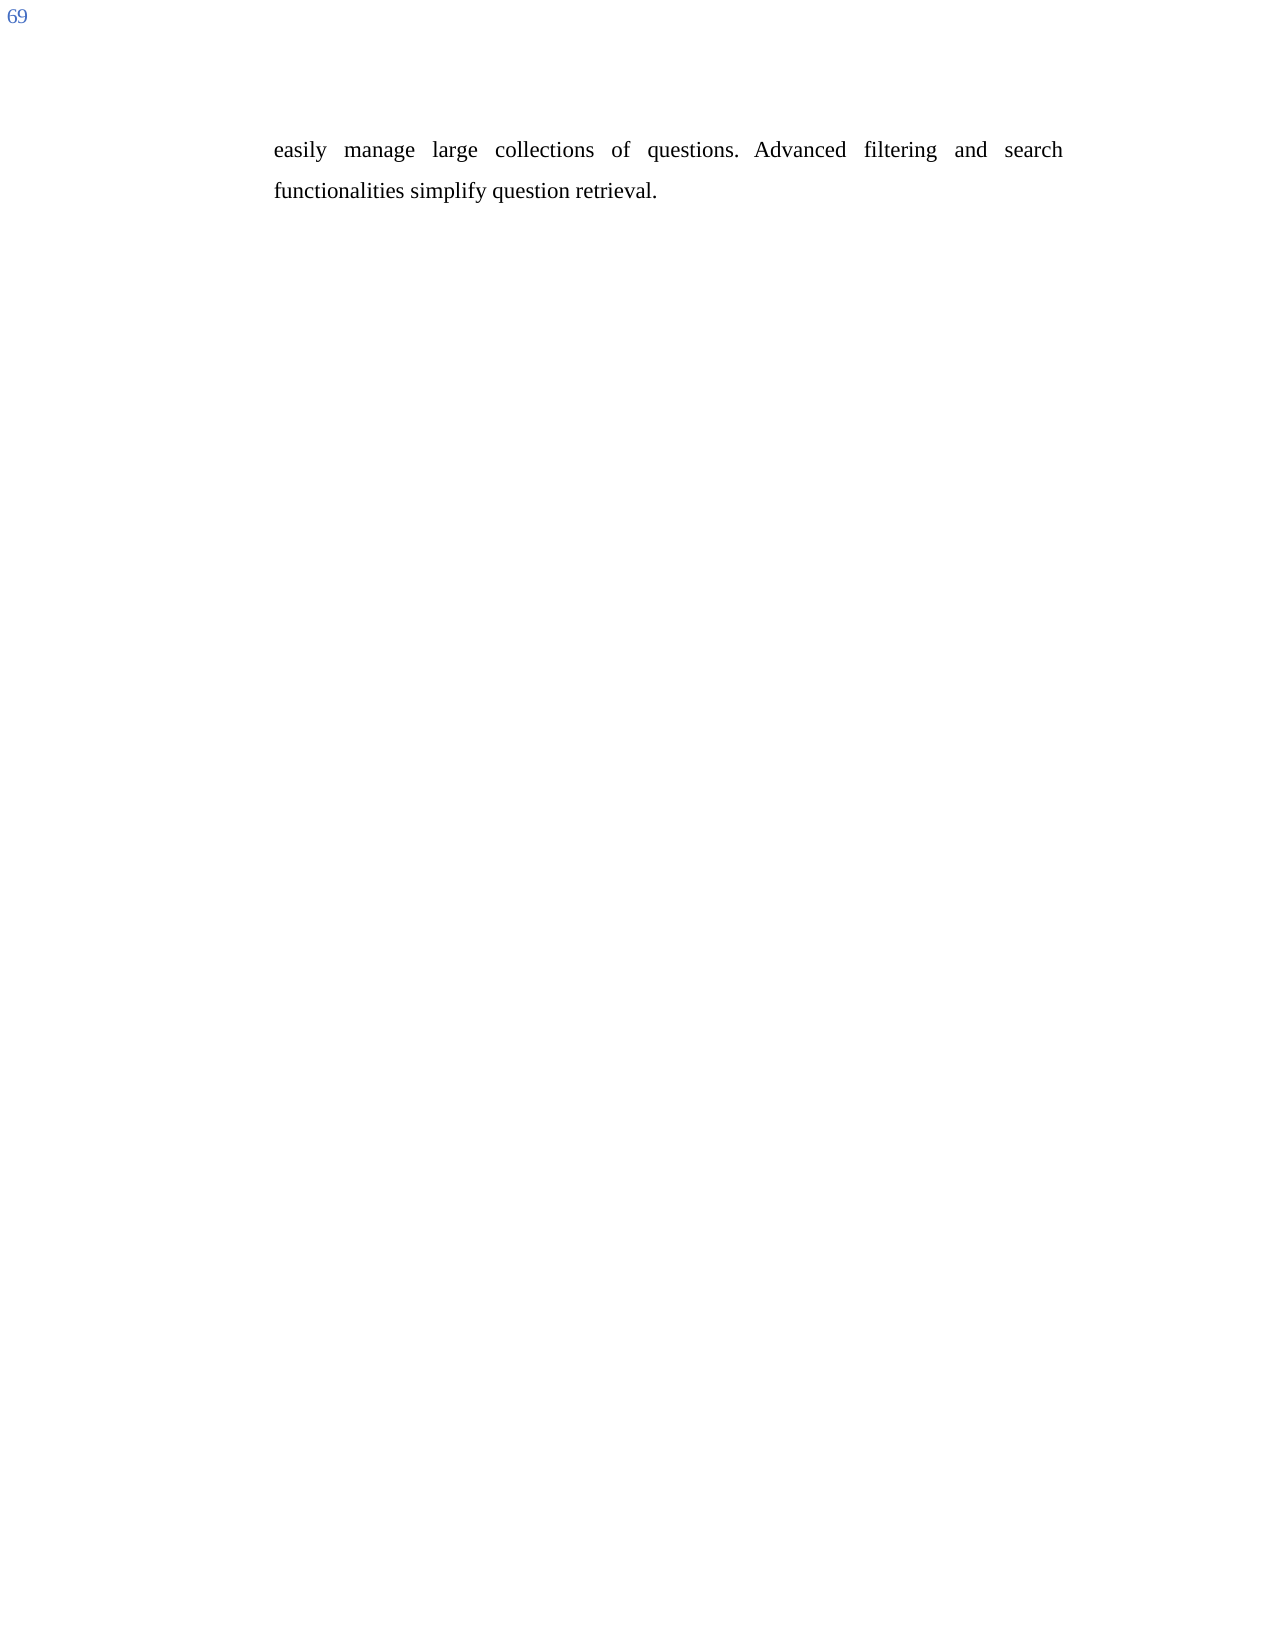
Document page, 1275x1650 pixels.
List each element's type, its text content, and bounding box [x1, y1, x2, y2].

text easily manage large collections of questions. Advanced filtering and search functionalities simplify question retrieval. [273, 137, 1083, 203]
